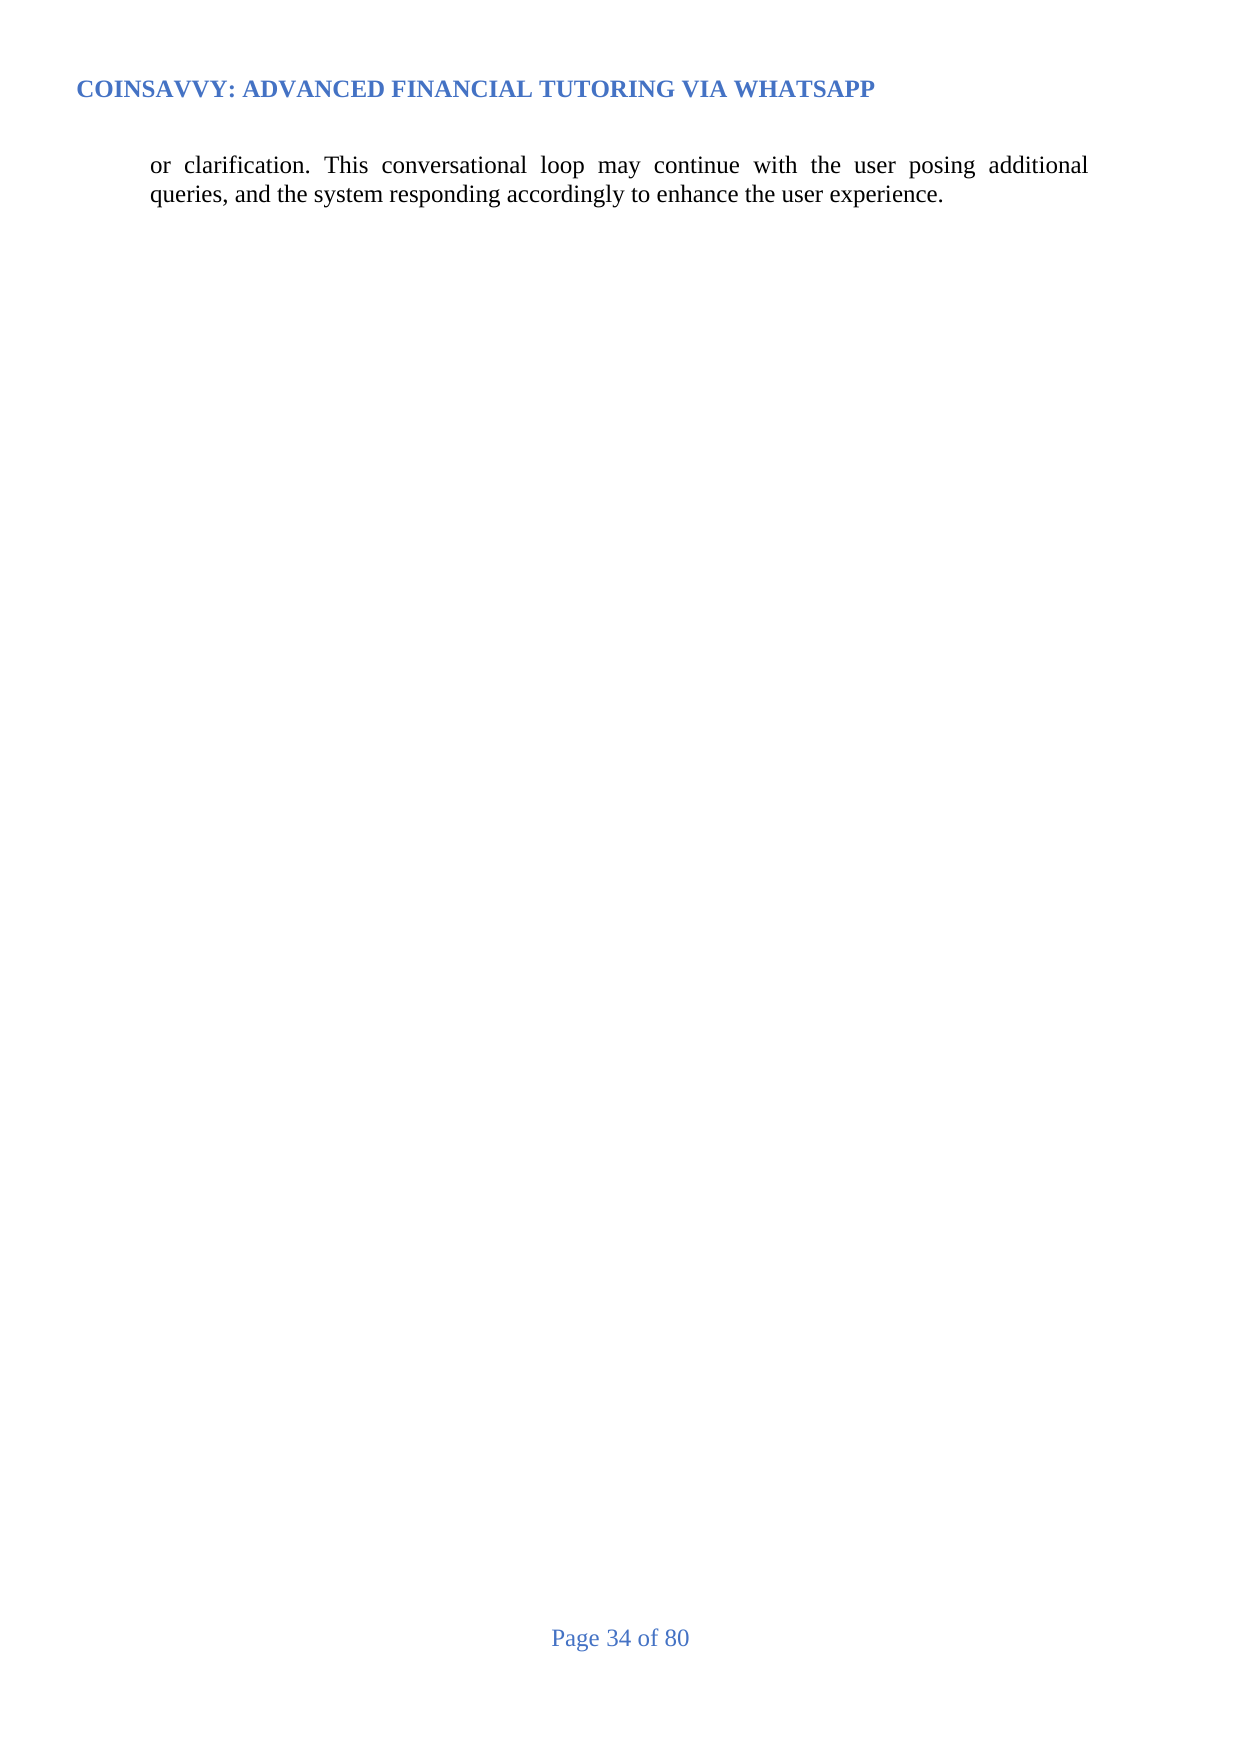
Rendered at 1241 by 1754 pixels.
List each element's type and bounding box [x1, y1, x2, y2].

text [150, 150, 1090, 207]
